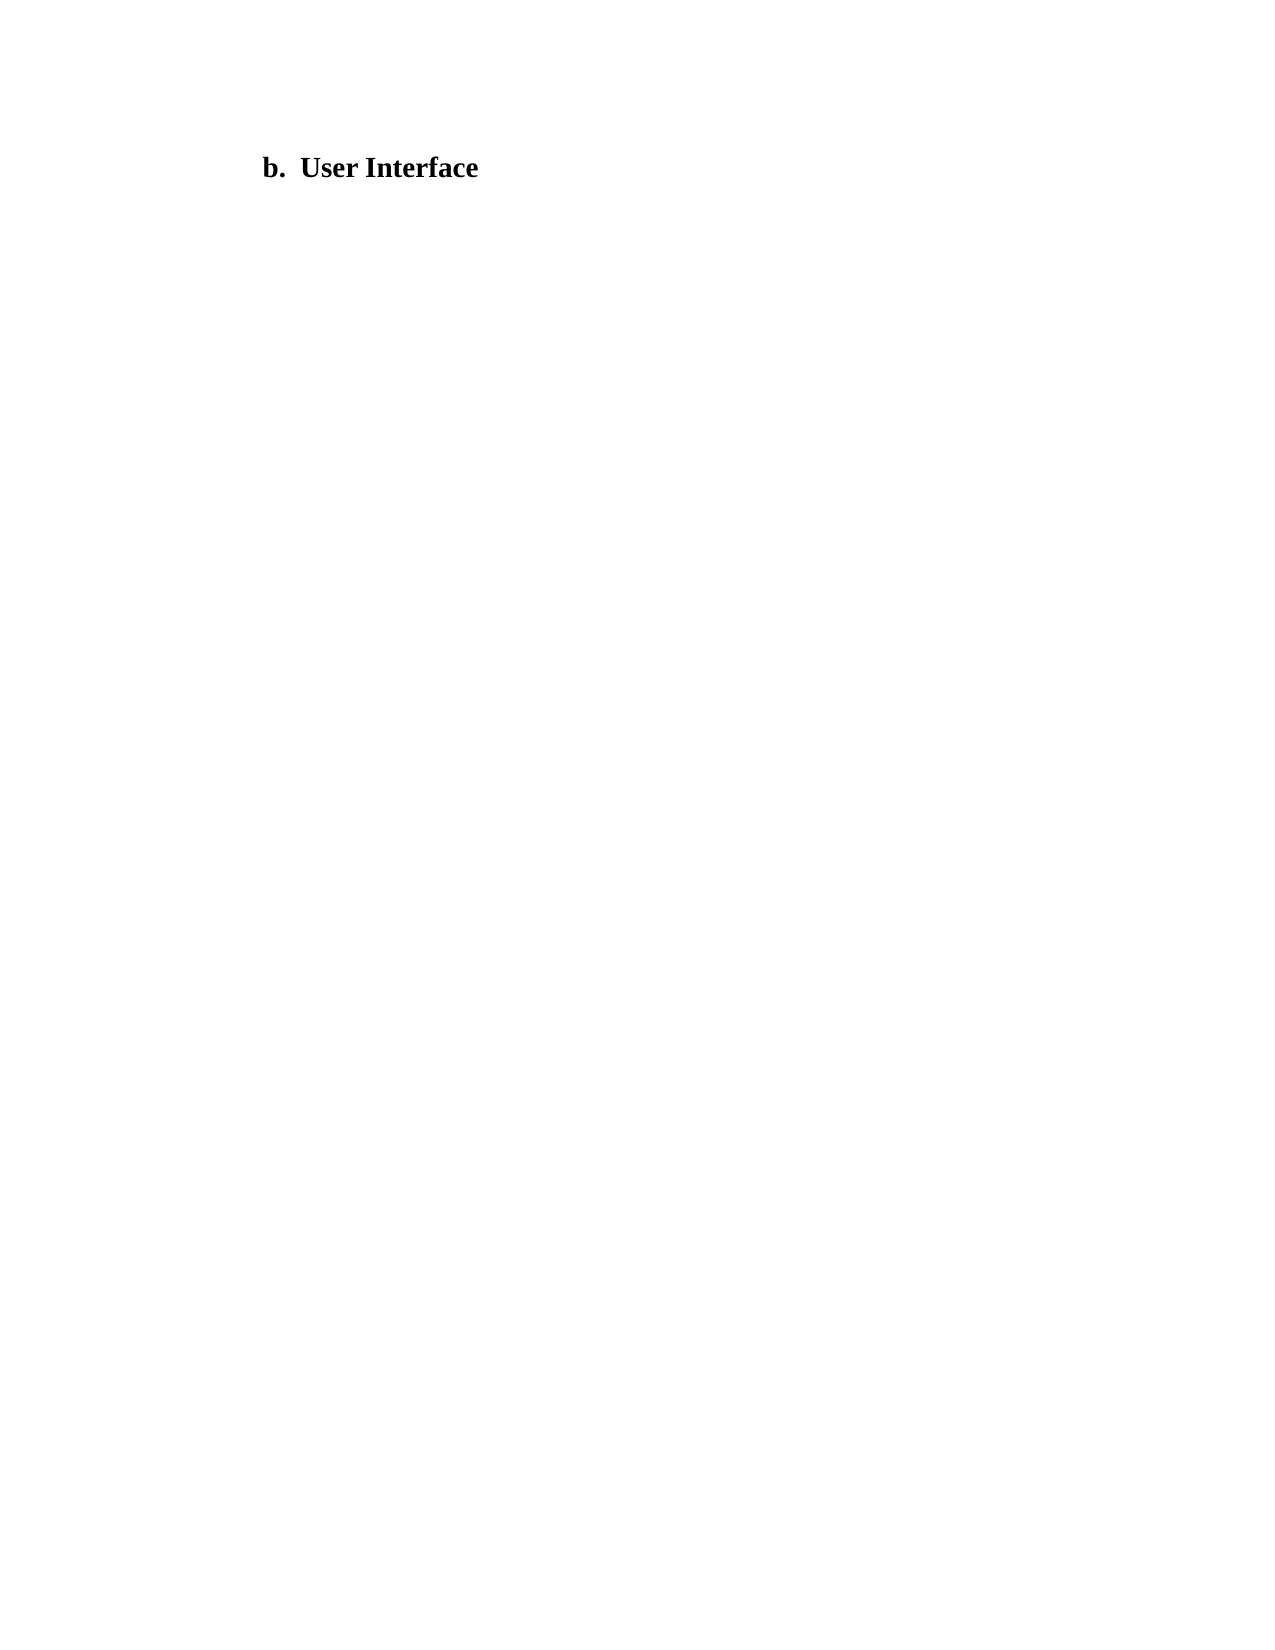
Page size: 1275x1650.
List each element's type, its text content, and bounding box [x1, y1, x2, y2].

subtitle User Interface [262, 150, 1125, 183]
